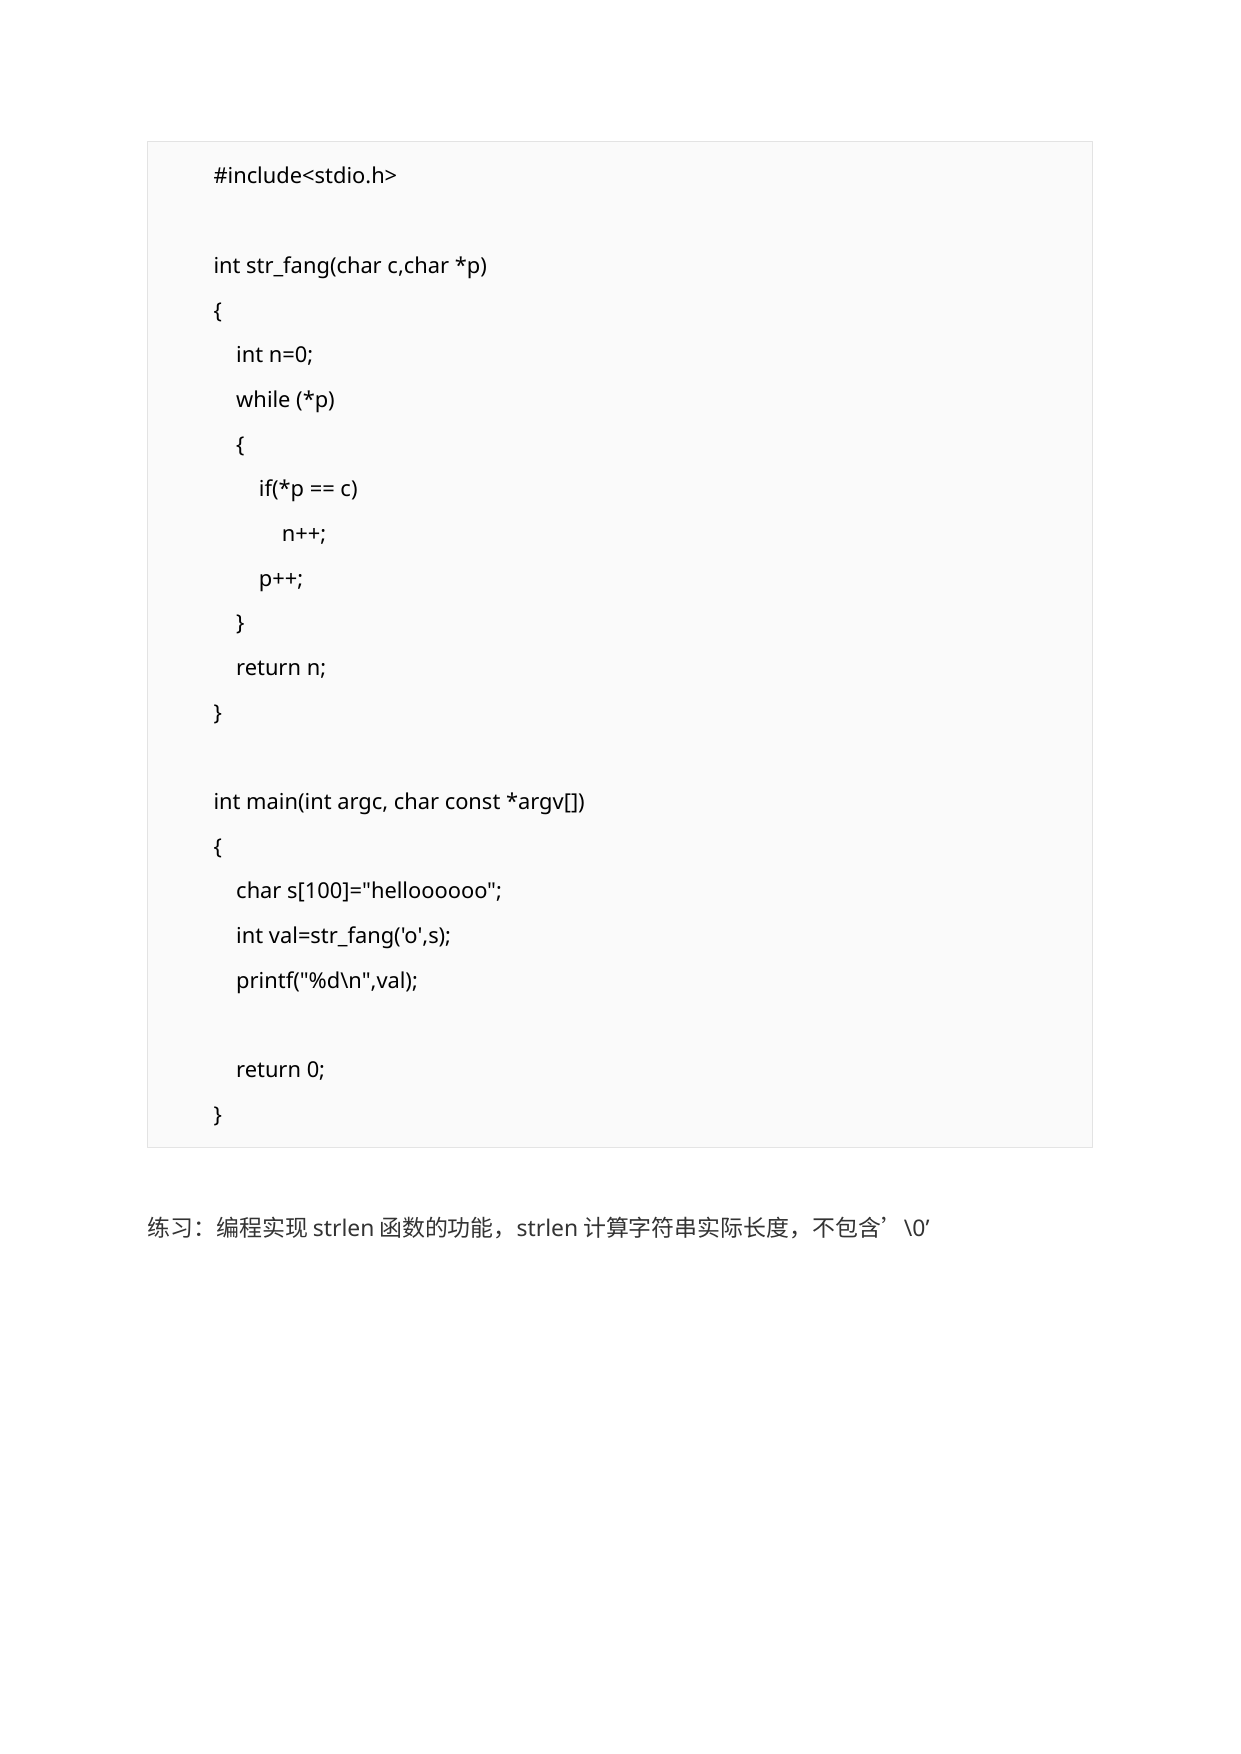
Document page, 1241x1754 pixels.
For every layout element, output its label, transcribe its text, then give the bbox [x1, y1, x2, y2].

text 练习：编程实现strlen函数的功能，strlen计算字符串实际长度，不包含’\0’ [148, 1210, 1093, 1243]
